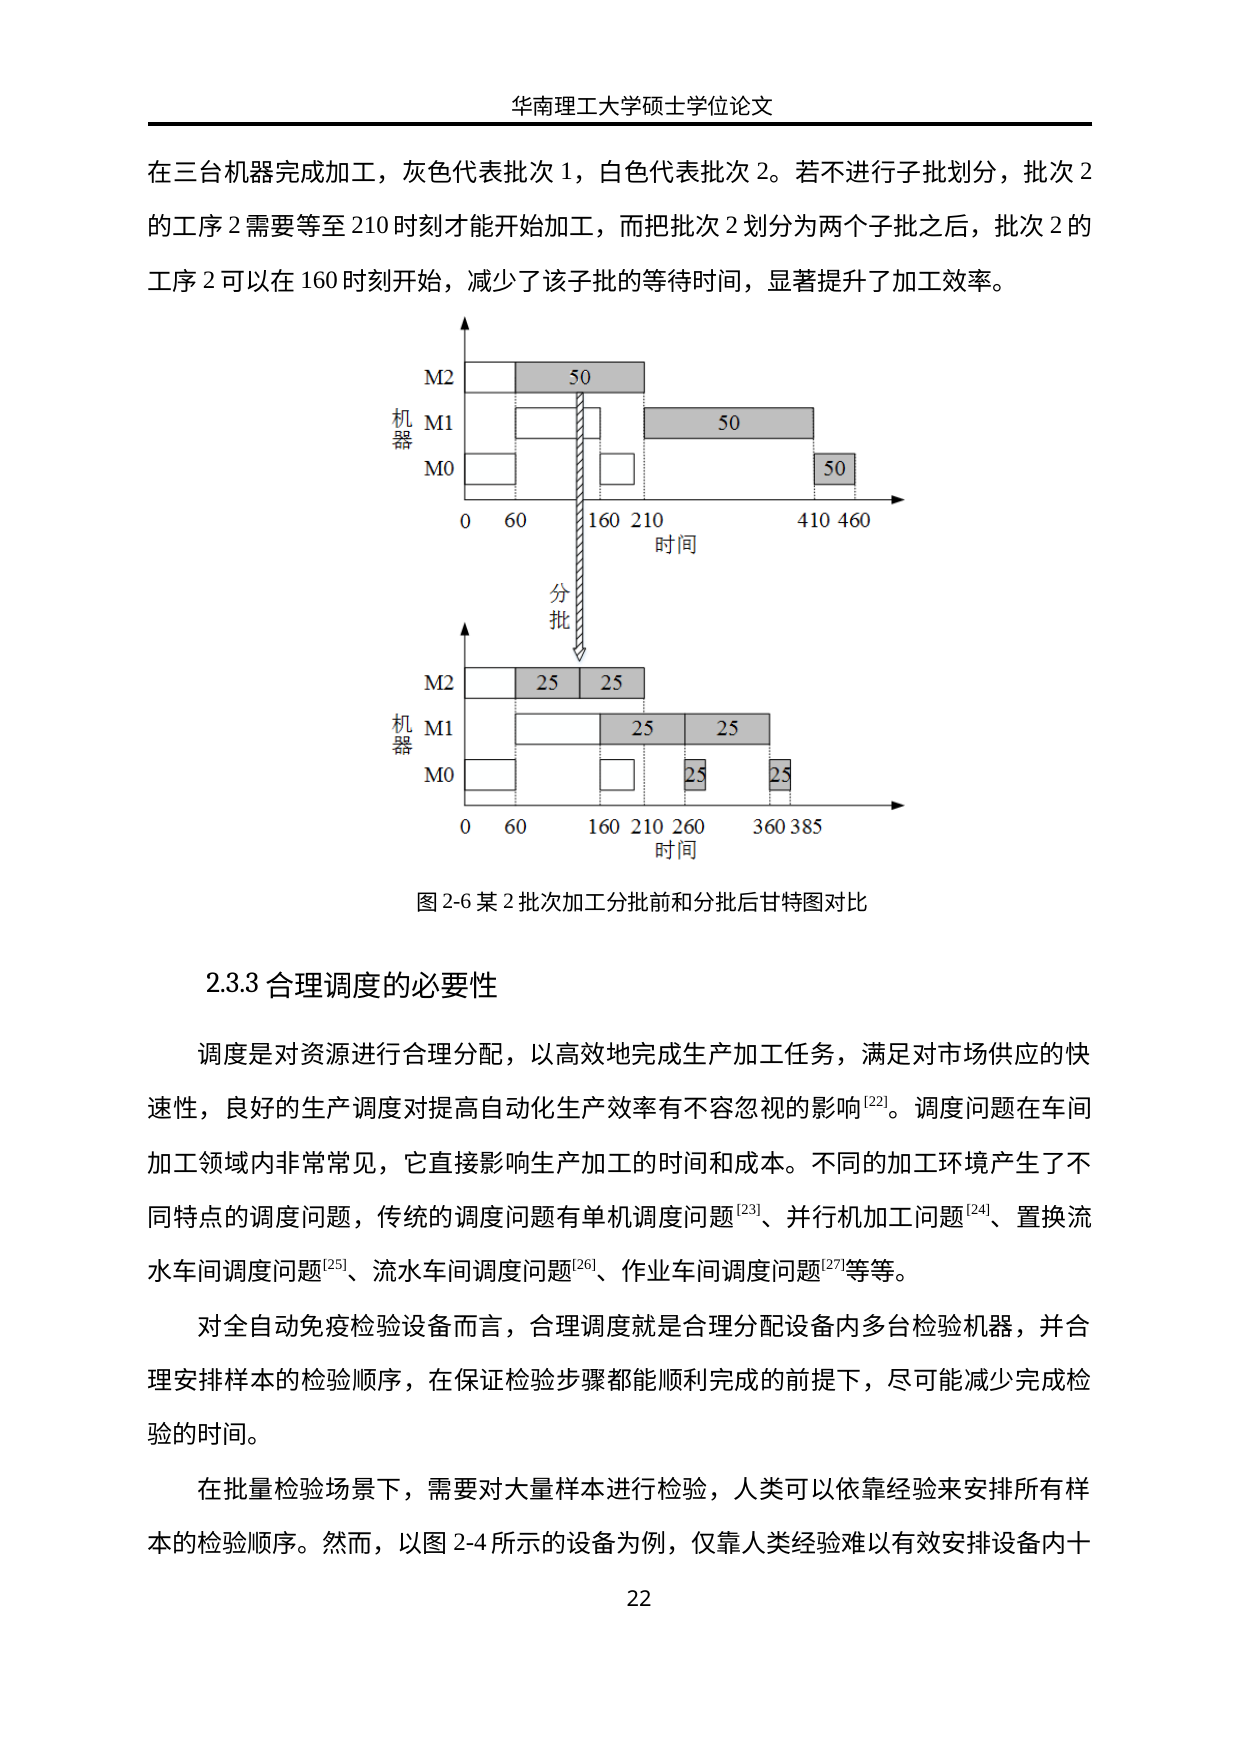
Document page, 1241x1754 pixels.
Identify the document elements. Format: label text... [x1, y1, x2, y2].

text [148, 1469, 1092, 1560]
picture [379, 315, 905, 873]
text 调度是对资源进行合理分配，以高效地完成生产加工任务，满足对市场供应的快速性，良好的生产调度对提高自动化生产效率有不容忽视的影响[22]。调度问题在车间加工领域内非常常见，它直接影响生产加工的时间和成本。不同的加工环境产生了不同特点的调度问题，传统的调度问题有单机调度问题[23]、并行机加工问题[24]、置换流水车间调度问题[25]、流水车间调度问题[26]、作业车间调度问题[27]等等。 [148, 1034, 1092, 1288]
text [148, 152, 1092, 297]
text 图2-6 某2批次加工分批前和分批后甘特图对比 [148, 885, 1092, 917]
text 对全自动免疫检验设备而言，合理调度就是合理分配设备内多台检验机器，并合理安排样本的检验顺序，在保证检验步骤都能顺利完成的前提下，尽可能减少完成检验的时间。 [148, 1306, 1092, 1451]
subtitle 2.3.3 合理调度的必要性 [148, 949, 1092, 1017]
